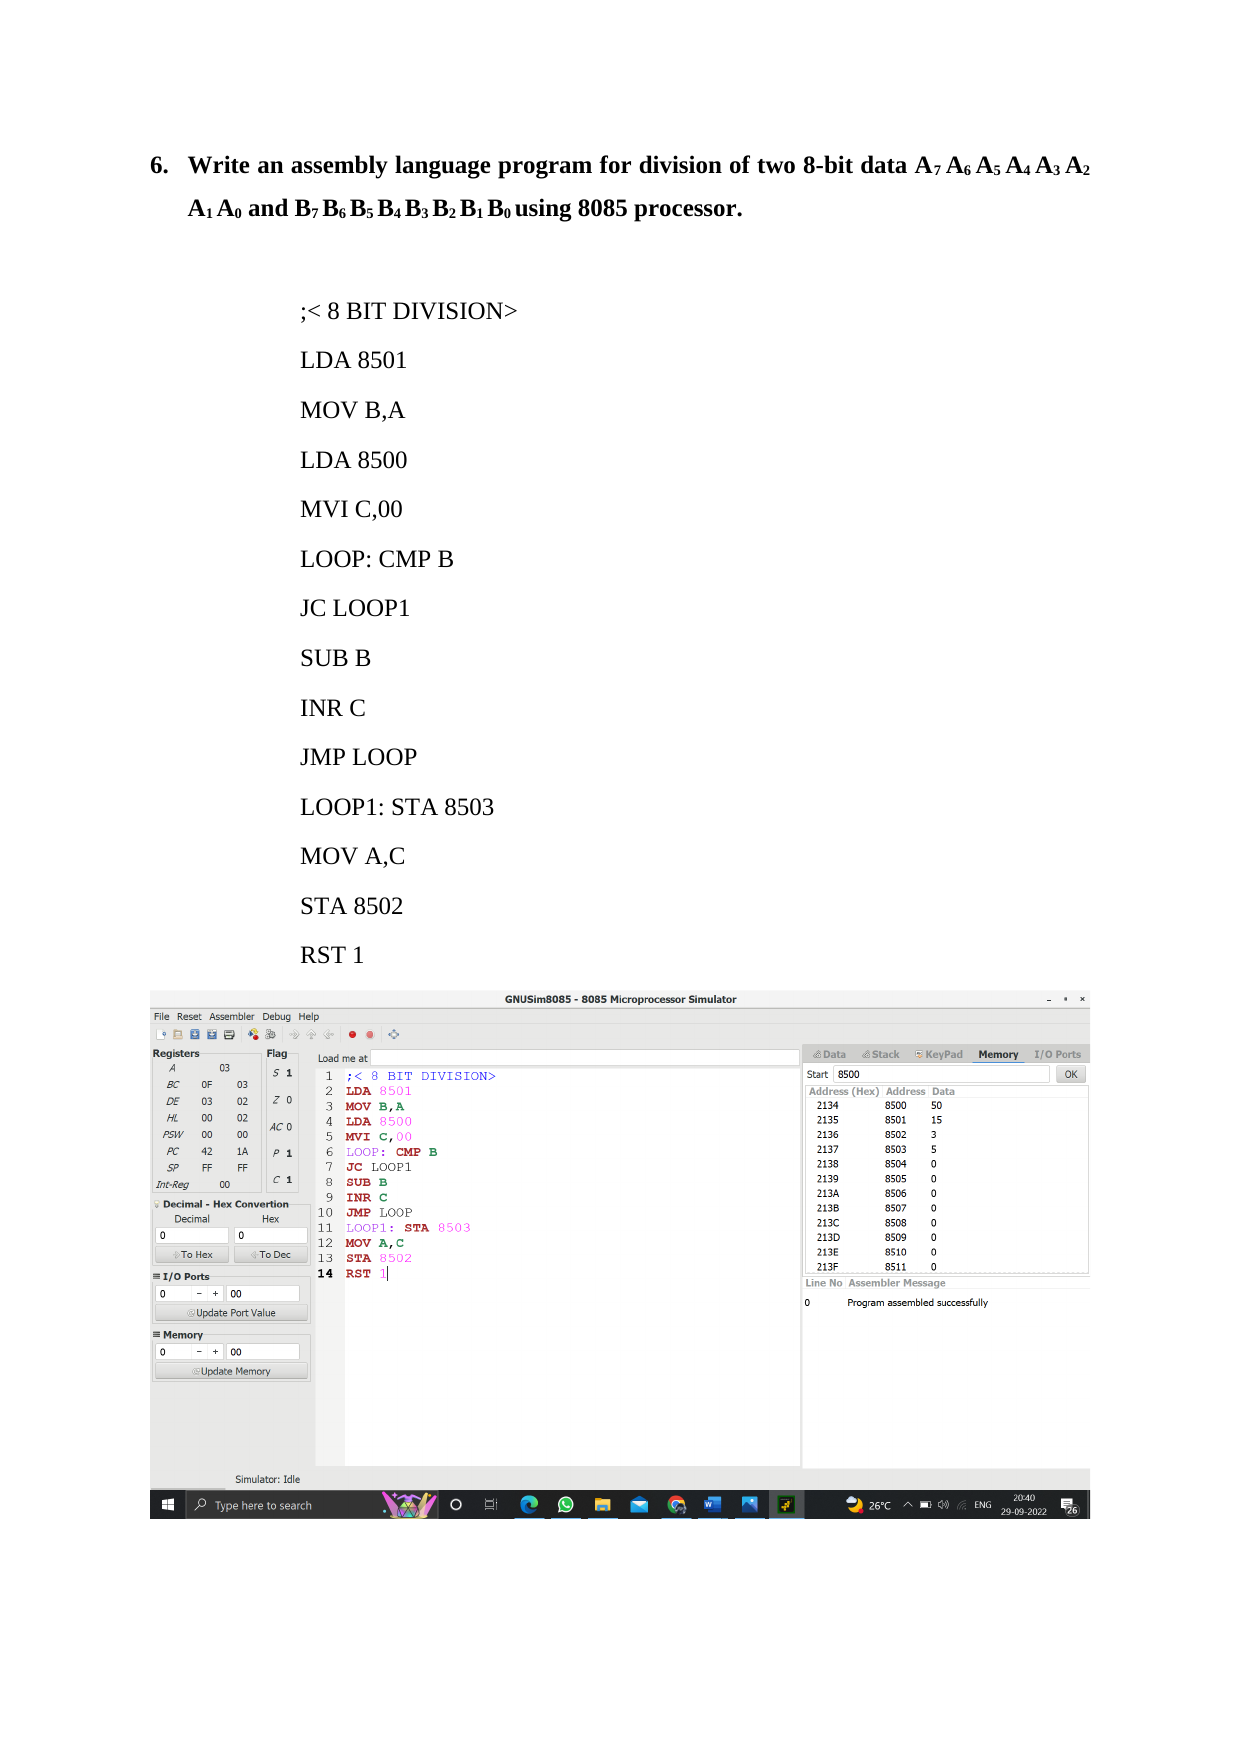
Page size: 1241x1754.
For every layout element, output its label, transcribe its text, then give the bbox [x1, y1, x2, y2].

text SUB B [300, 643, 1090, 672]
picture [150, 990, 1091, 1519]
text MOV B,A [300, 395, 1090, 424]
text MOV A,C [300, 841, 1090, 870]
text LOOP: CMP B [300, 544, 1090, 573]
text LDA 8501 [300, 346, 1090, 374]
list Write an assembly language program for division of two 8-bit data A7 A6 A5 A4 A3 A2 A1 A0 and B7 B6 B5 B4 B3 B2 B1 B0 using 8085 processor. [150, 150, 1090, 222]
text INR C [300, 693, 1090, 721]
text STA 8502 [300, 891, 1090, 920]
text JC LOOP1 [300, 593, 1090, 622]
text LDA 8500 [300, 445, 1090, 473]
text ;< 8 BIT DIVISION> [300, 296, 1090, 325]
text JMP LOOP [300, 742, 1090, 771]
text RST 1 [300, 941, 1090, 969]
text LOOP1: STA 8503 [300, 792, 1090, 821]
text MVI C,00 [300, 494, 1090, 523]
